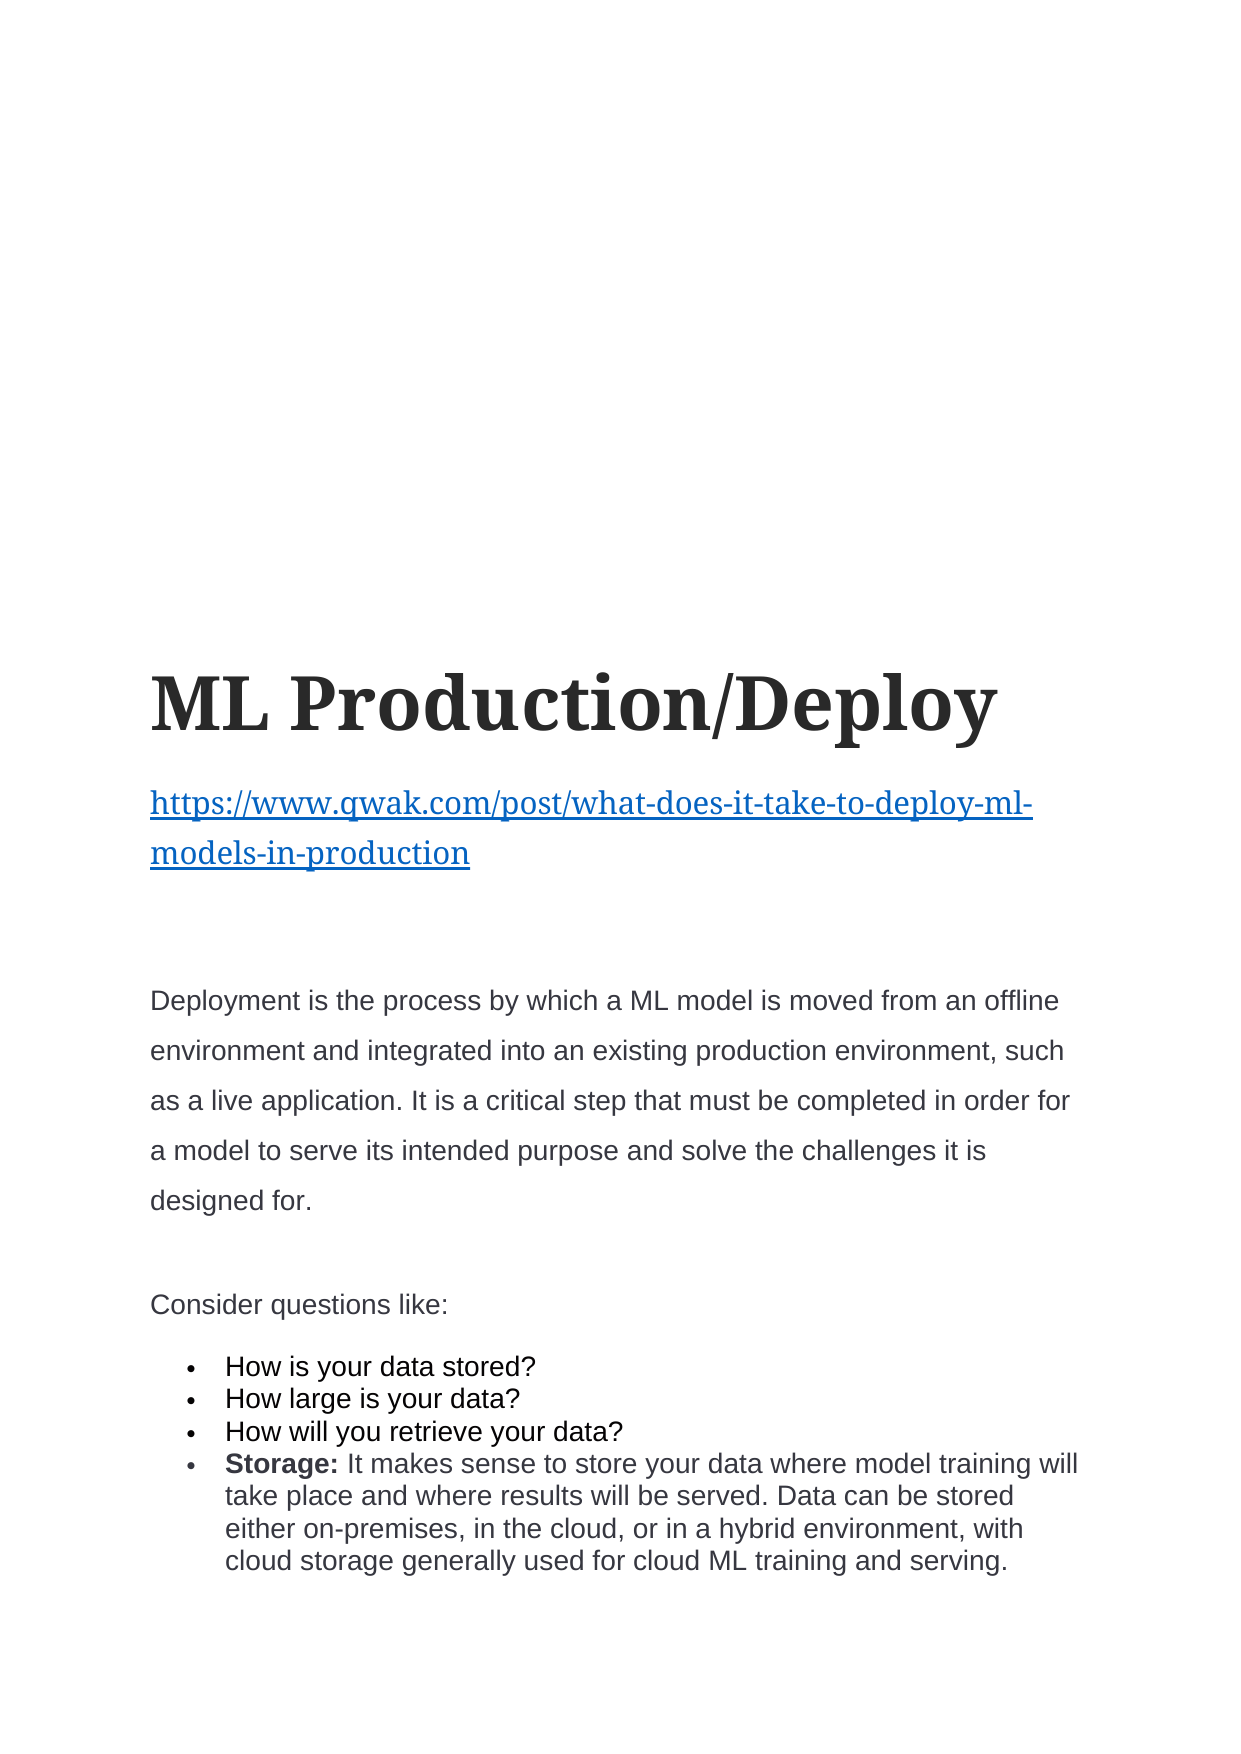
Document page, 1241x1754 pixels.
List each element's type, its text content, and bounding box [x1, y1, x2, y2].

text https://www.qwak.com/post/what-does-it-take-to-deploy-ml-models-in-production [150, 774, 1090, 874]
text ML Production/Deploy [150, 650, 1090, 752]
list How large is your data? [187, 1382, 1090, 1414]
text Consider questions like: [150, 1288, 1090, 1321]
list How is your data stored? [187, 1350, 1090, 1382]
text Deployment is the process by which a ML model is moved from an offline environment and integrated into an existing production environment, such as a live application. It is a critical step that must be completed in order for a model to serve its intended purpose and solve the challenges it is designed for. [150, 967, 1090, 1217]
list Storage: It makes sense to store your data where model training will take place and where results will be served. Data can be stored either on-premises, in the cloud, or in a hybrid environment, with cloud storage generally used for cloud ML training and serving. [187, 1447, 1090, 1577]
list How will you retrieve your data? [187, 1414, 1090, 1447]
